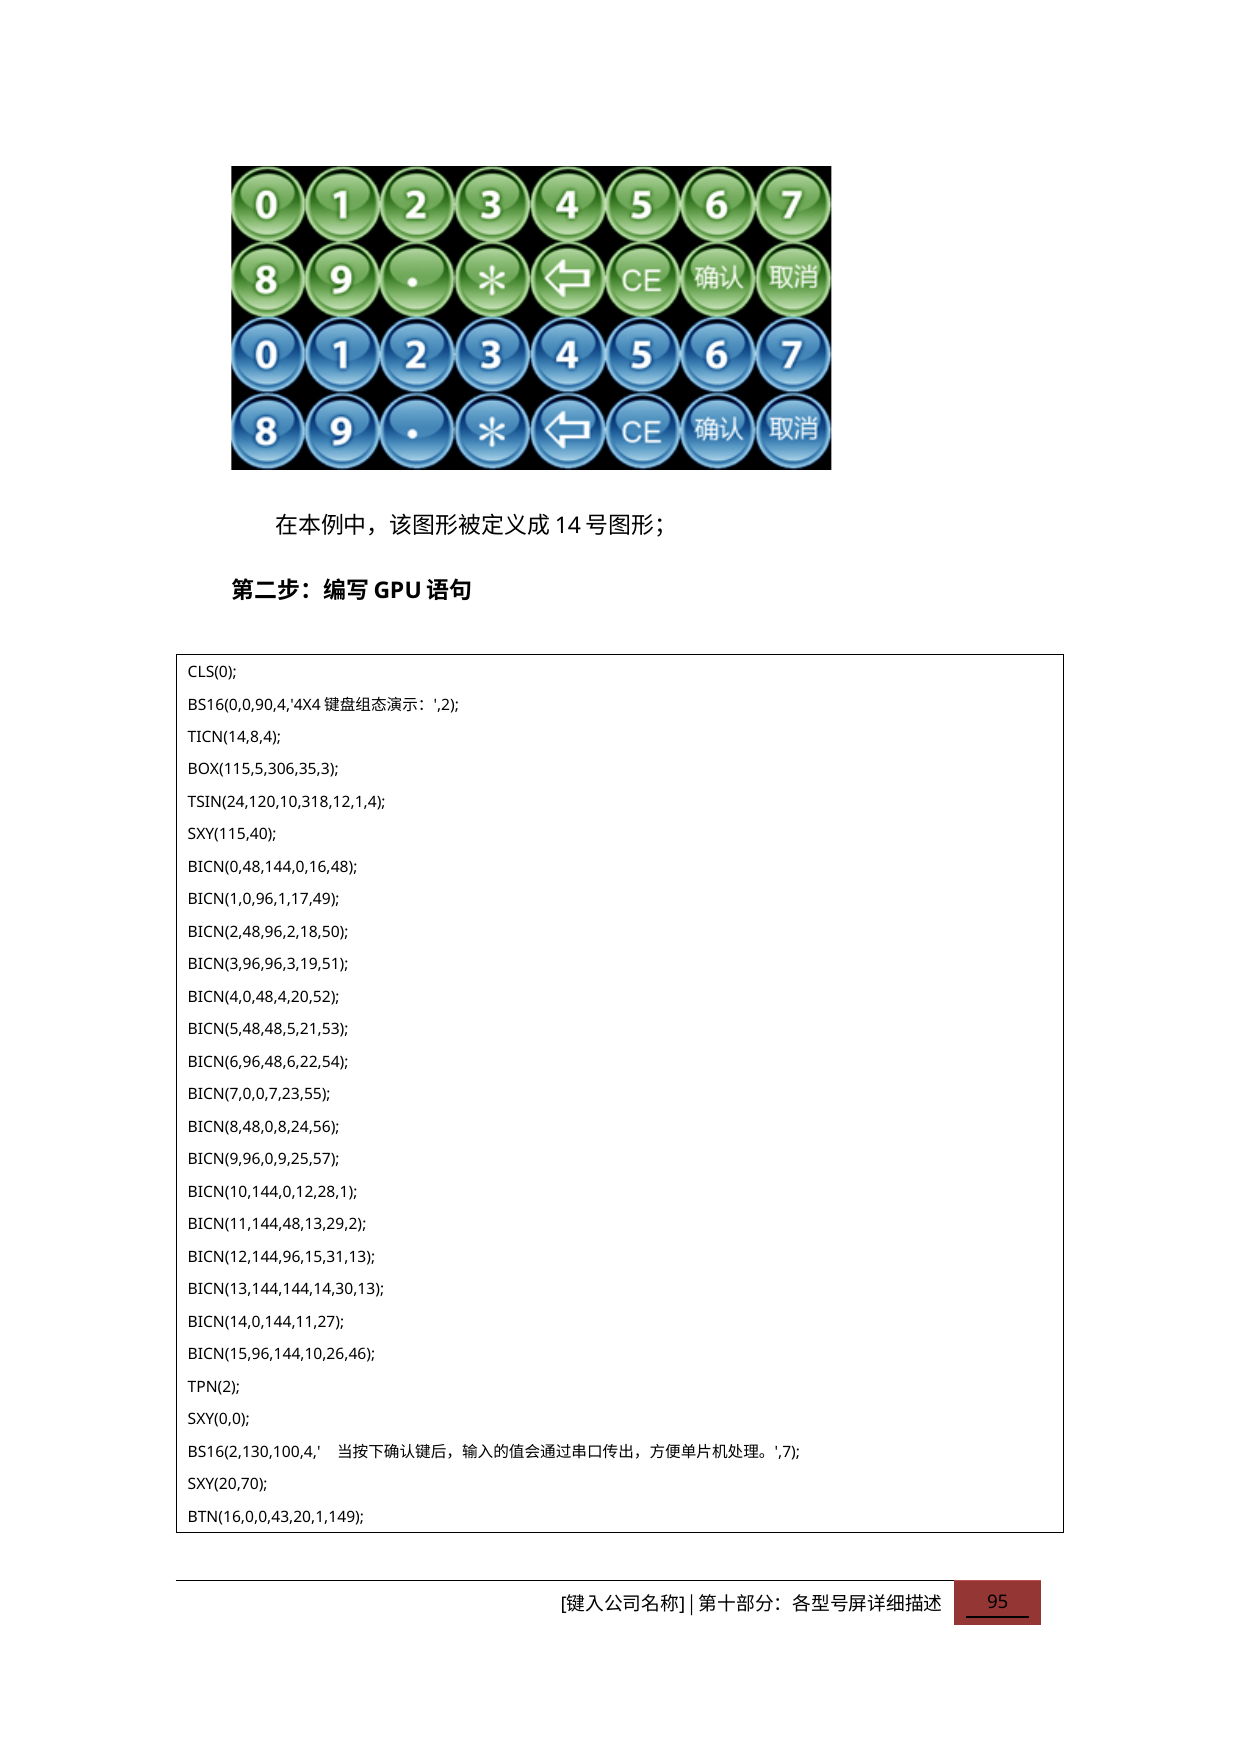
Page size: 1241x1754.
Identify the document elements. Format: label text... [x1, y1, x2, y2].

text 在本例中，该图形被定义成14号图形； [187, 491, 1053, 556]
picture [231, 166, 832, 470]
text 第二步：编写GPU语句 [187, 556, 1053, 621]
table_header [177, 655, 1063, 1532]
